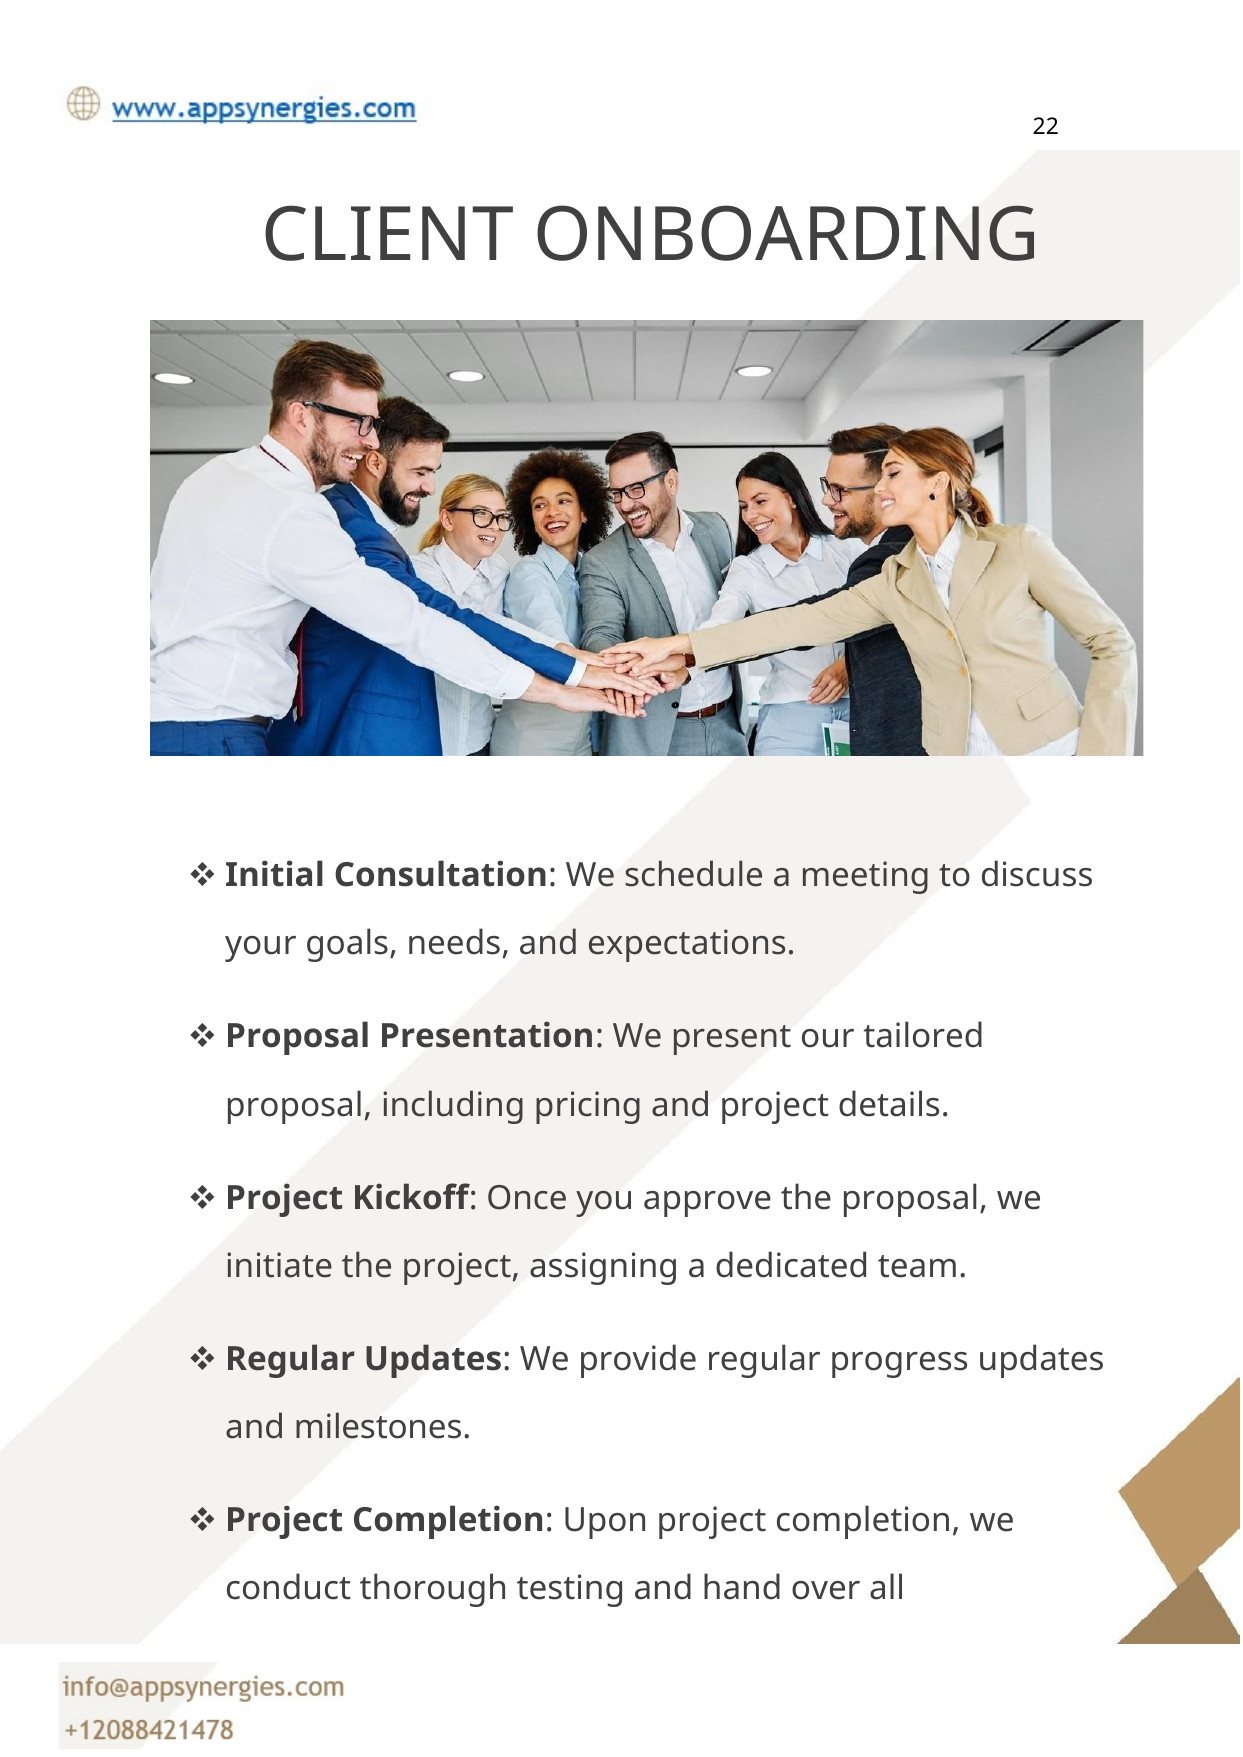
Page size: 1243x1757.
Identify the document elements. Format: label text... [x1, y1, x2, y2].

list Regular Updates: We provide regular progress updates and milestones. [187, 1335, 1106, 1448]
picture [58, 1662, 347, 1749]
list Initial Consultation: We schedule a meeting to discuss your goals, needs, and expectations. [187, 851, 1114, 964]
subtitle CLIENT ONBOARDING [186, 180, 1116, 282]
list Proposal Presentation: We present our tailored proposal, including pricing and project details. [187, 1012, 1089, 1126]
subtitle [187, 1496, 1110, 1609]
subtitle Project Kickoff: Once you approve the proposal, we initiate the project, assigning a dedicated team. [187, 1173, 1123, 1287]
picture [0, 150, 1240, 1644]
picture [58, 75, 431, 135]
